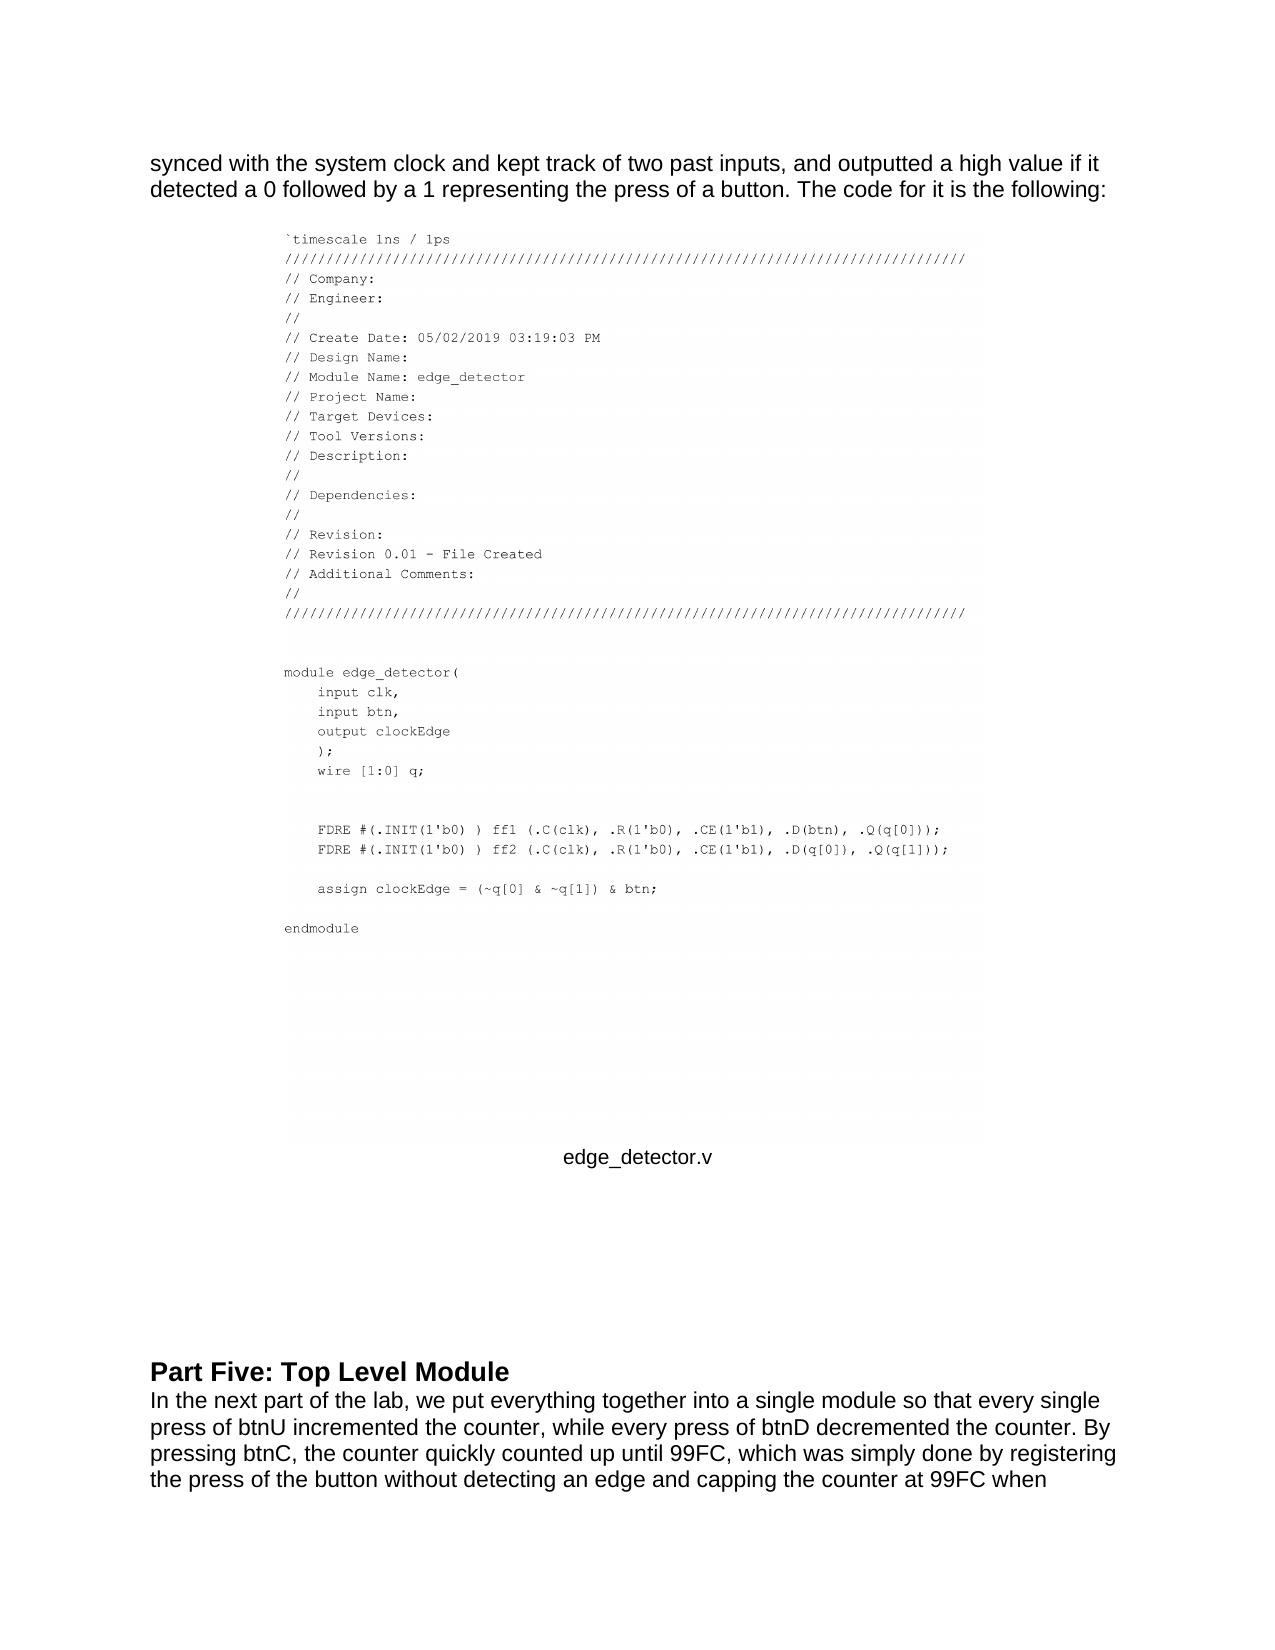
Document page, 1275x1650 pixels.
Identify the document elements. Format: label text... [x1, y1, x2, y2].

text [150, 1387, 1125, 1493]
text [150, 150, 1125, 203]
picture [284, 229, 992, 1145]
text edge_detector.v [150, 1144, 1125, 1168]
text Part Five: Top Level Module [150, 1356, 1125, 1387]
